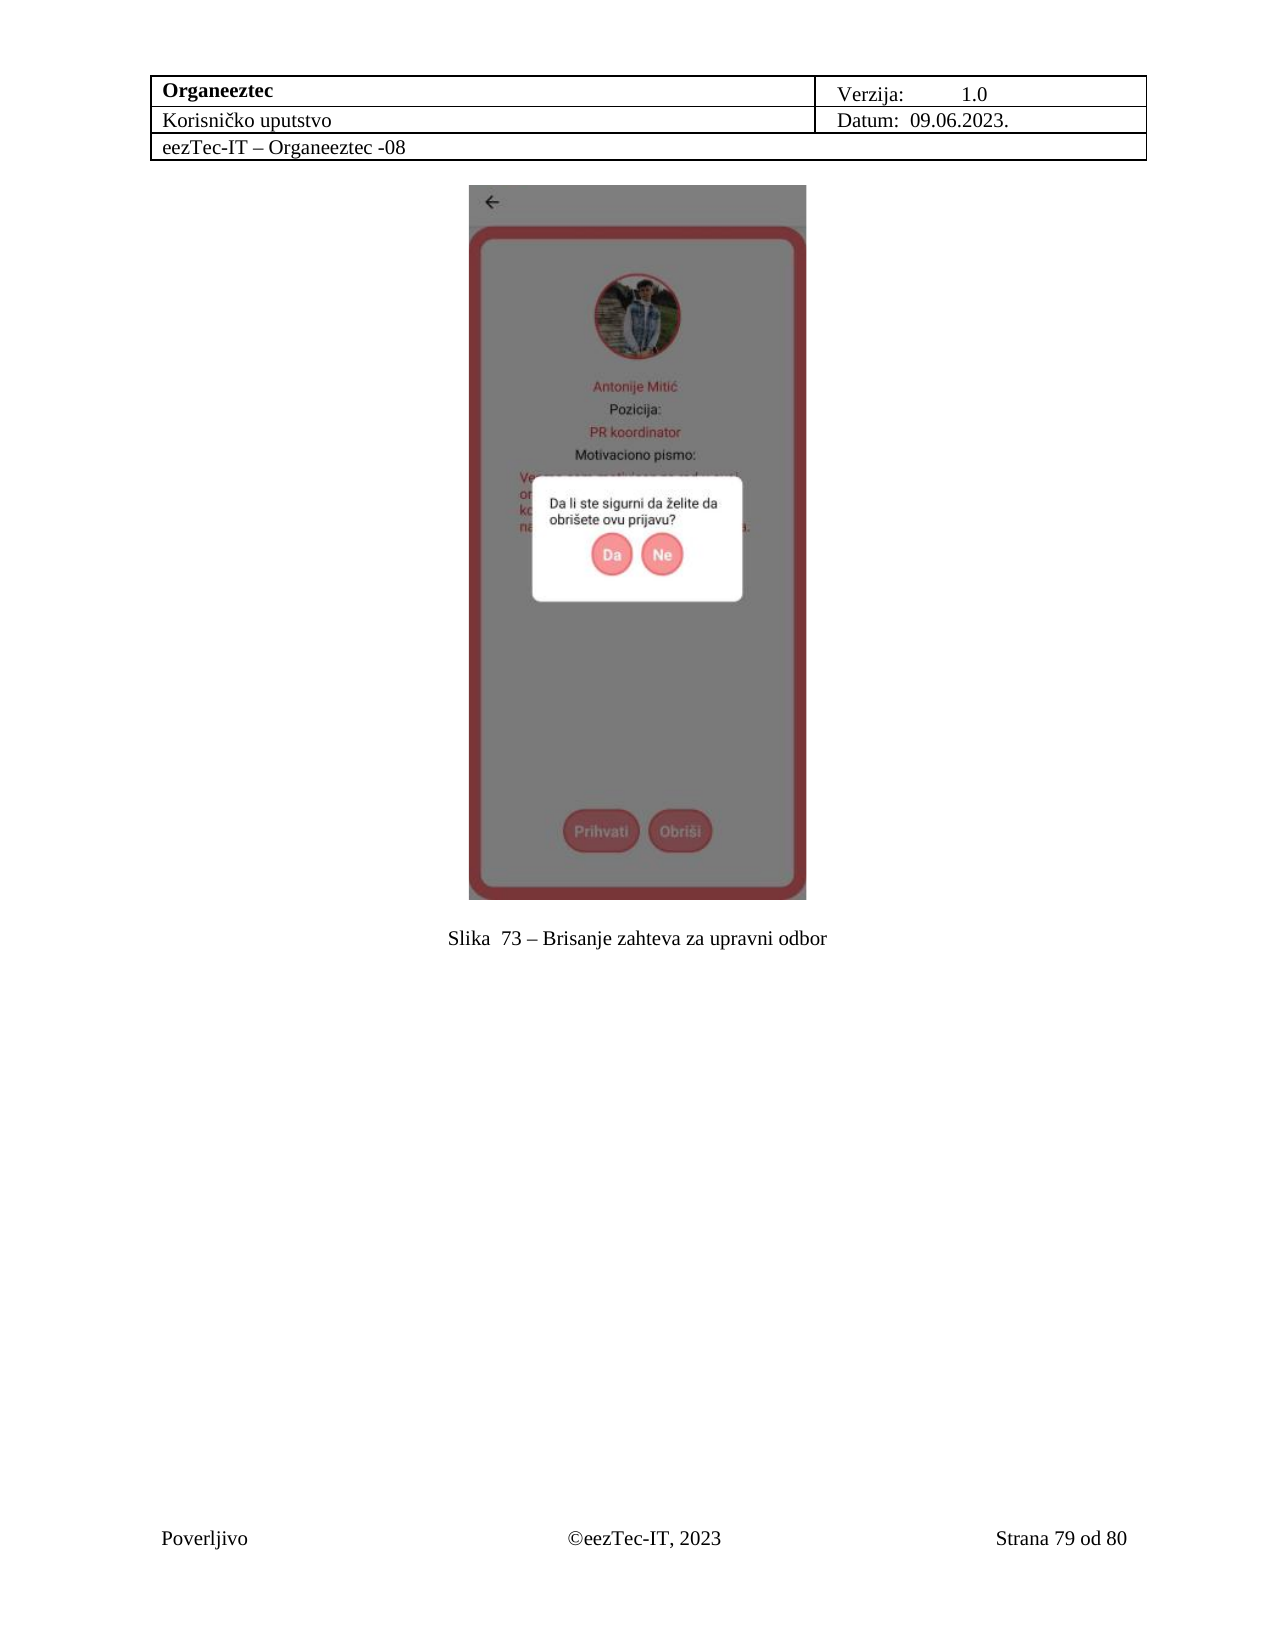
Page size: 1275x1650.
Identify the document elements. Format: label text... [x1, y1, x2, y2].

picture [468, 185, 807, 900]
text Slika 73 – Brisanje zahteva za upravni odbor [150, 924, 1125, 949]
